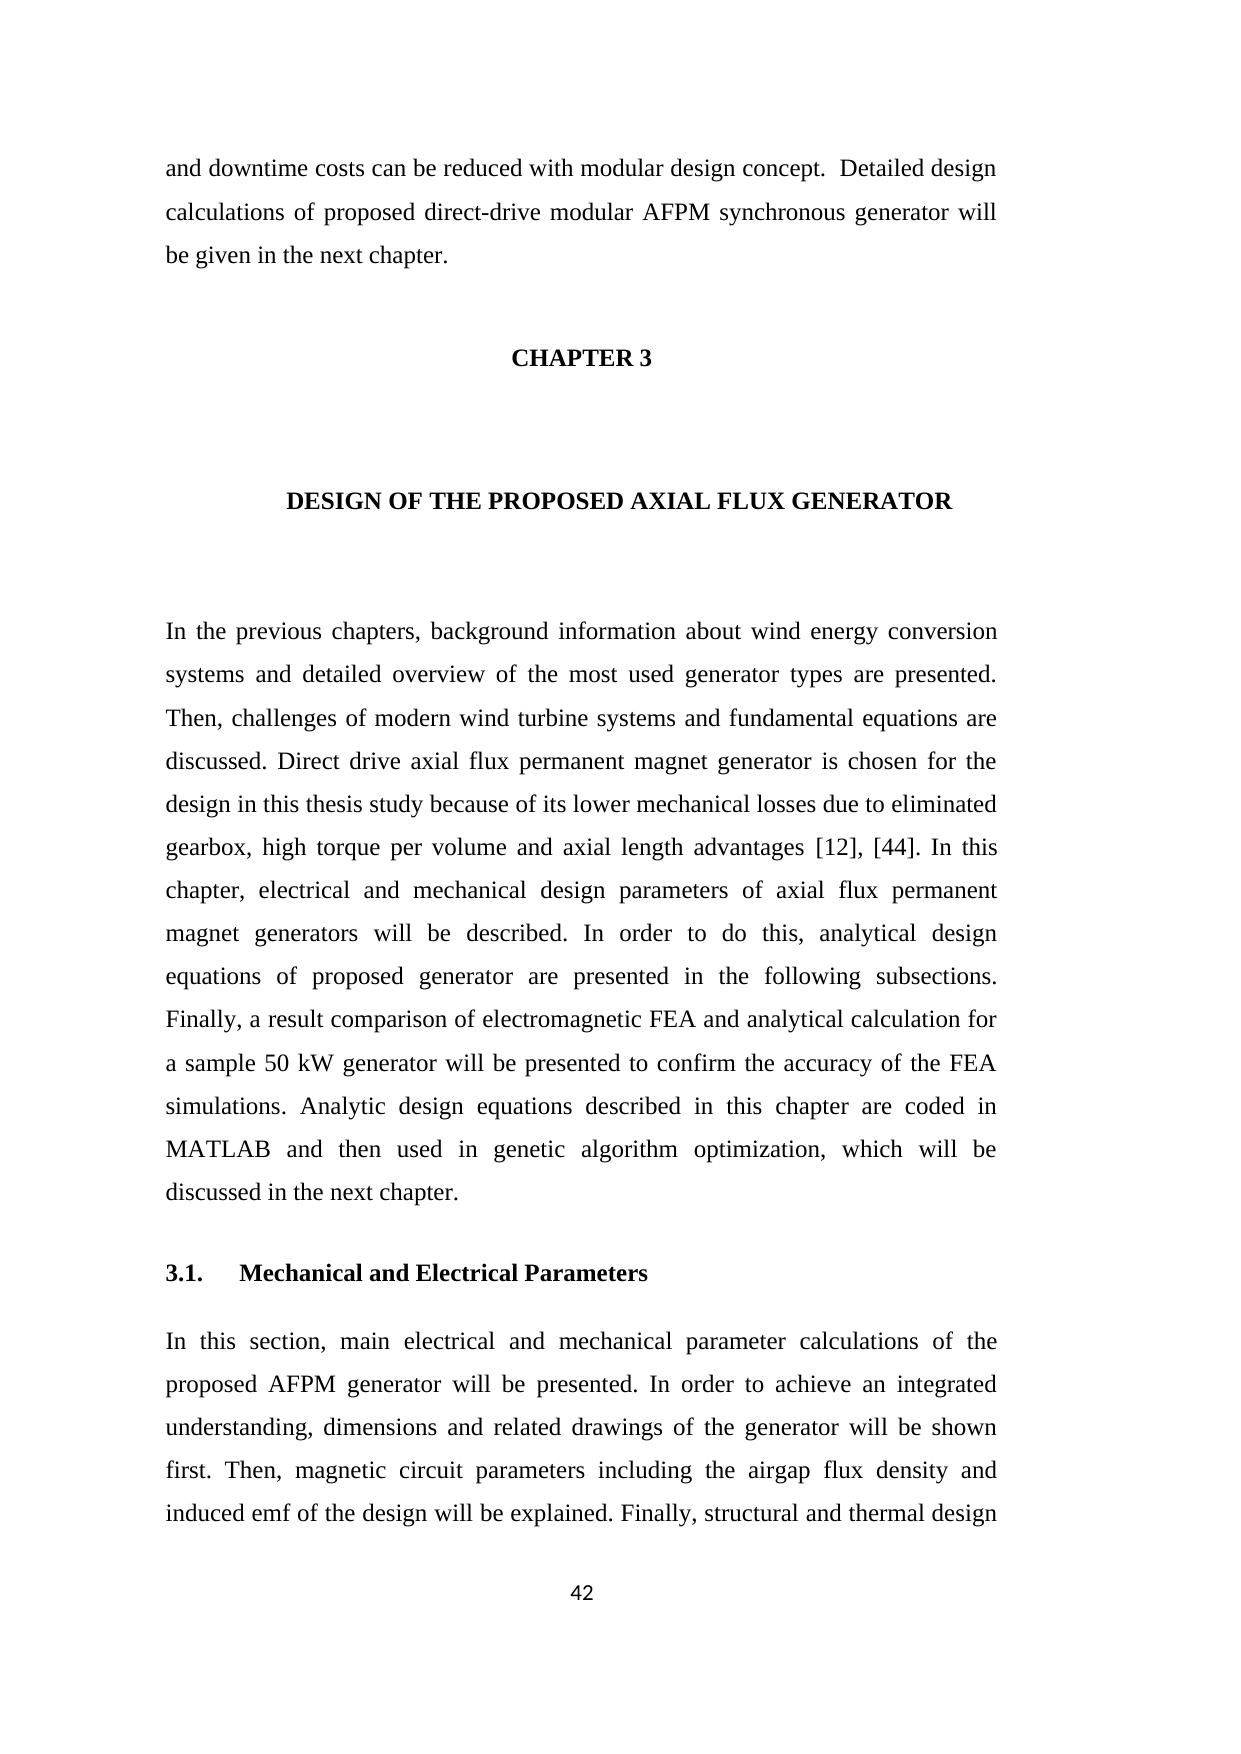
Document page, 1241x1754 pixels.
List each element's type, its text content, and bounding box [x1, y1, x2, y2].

subtitle 3.1. Mechanical and Electrical Parameters [165, 1258, 998, 1286]
subtitle DESIGN OF THE PROPOSED AXIAL FLUX GENERATOR [240, 486, 998, 514]
subtitle CHAPTER 3 [165, 343, 998, 371]
text In the previous chapters, background information about wind energy conversion systems and detailed overview of the most used generator types are presented. Then, challenges of modern wind turbine systems and fundamental equations are discussed. Direct drive axial flux permanent magnet generator is chosen for the design in this thesis study because of its lower mechanical losses due to eliminated gearbox, high torque per volume and axial length advantages [12], [44]. In this chapter, electrical and mechanical design parameters of axial flux permanent magnet generators will be described. In order to do this, analytical design equations of proposed generator are presented in the following subsections. Finally, a result comparison of electromagnetic FEA and analytical calculation for a sample 50 kW generator will be presented to confirm the accuracy of the FEA simulations. Analytic design equations described in this chapter are coded in MATLAB and then used in genetic algorithm optimization, which will be discussed in the next chapter. [165, 616, 998, 1206]
